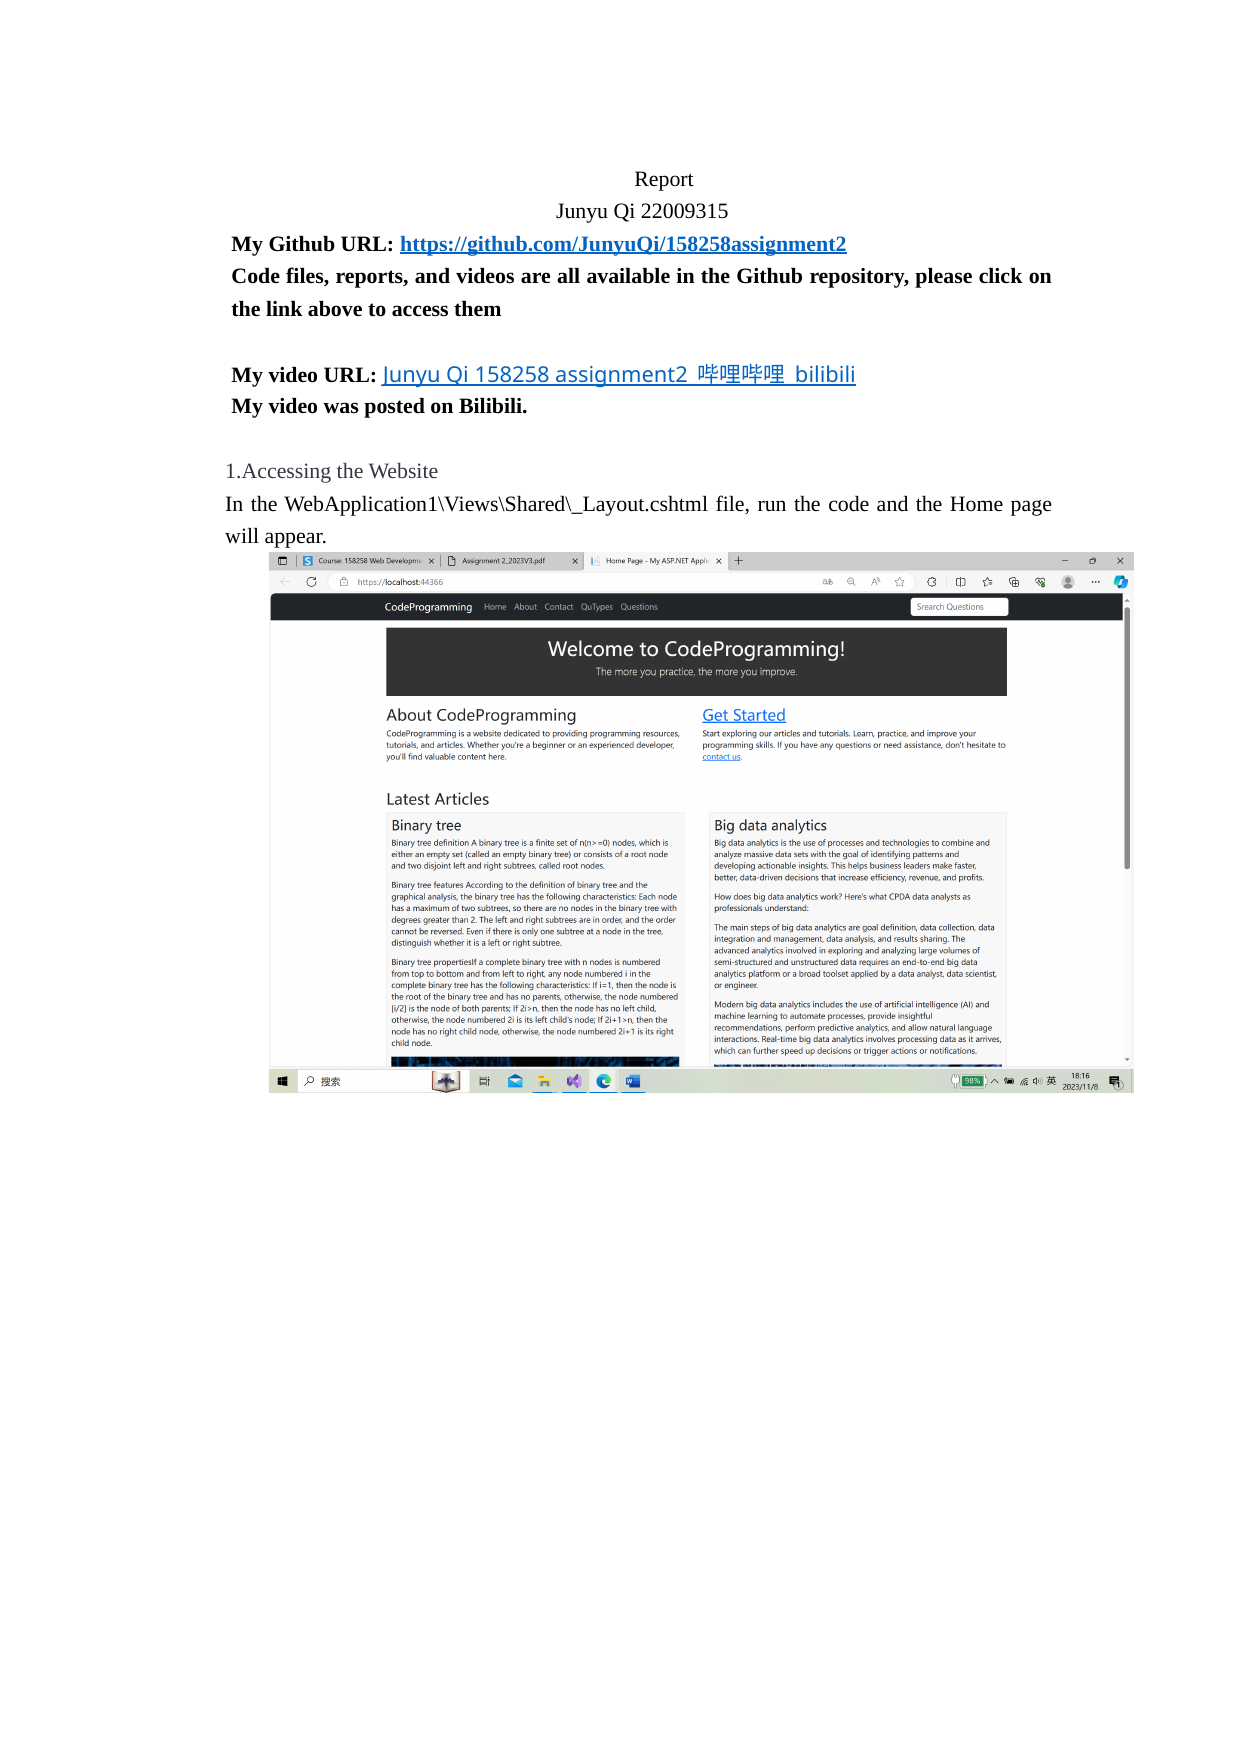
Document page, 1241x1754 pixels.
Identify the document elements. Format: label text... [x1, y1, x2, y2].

text Report [231, 162, 1053, 194]
text My video URL: Junyu Qi 158258 assignment2_哔哩哔哩_bilibili [231, 357, 1053, 389]
text 1.Accessing the Website [187, 454, 1053, 487]
list In the WebApplication1\Views\Shared\_Layout.cshtml file, run the code and the Home page will appear. [225, 487, 1053, 552]
text My video was posted on Bilibili. [231, 389, 1053, 422]
text My Github URL: https://github.com/JunyuQi/158258assignment2 [187, 227, 1053, 259]
text Code files, reports, and videos are all available in the Github repository, please click on the link above to access them [231, 259, 1053, 324]
picture [268, 552, 1134, 1093]
text Junyu Qi 22009315 [187, 194, 1053, 227]
